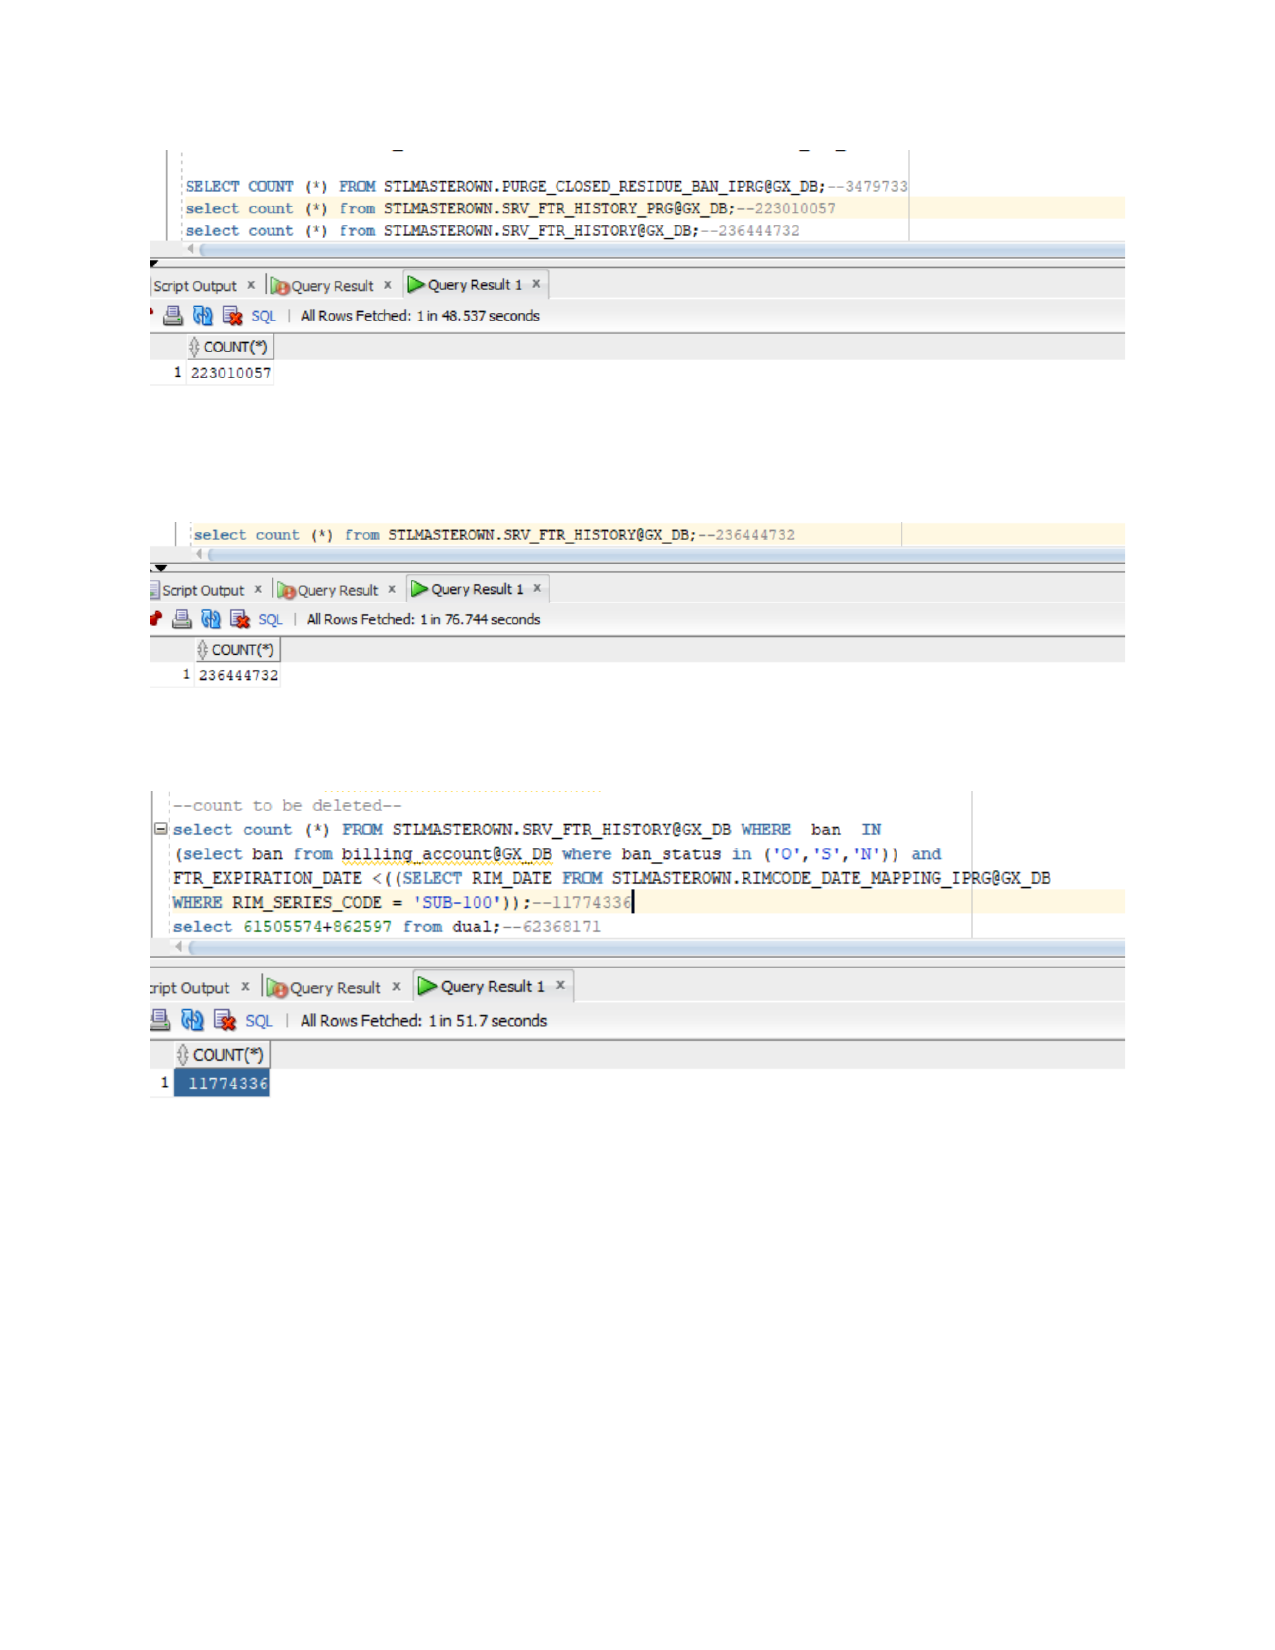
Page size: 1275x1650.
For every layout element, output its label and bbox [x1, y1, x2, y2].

picture [150, 791, 1125, 1203]
picture [150, 150, 1125, 504]
picture [150, 522, 1125, 773]
